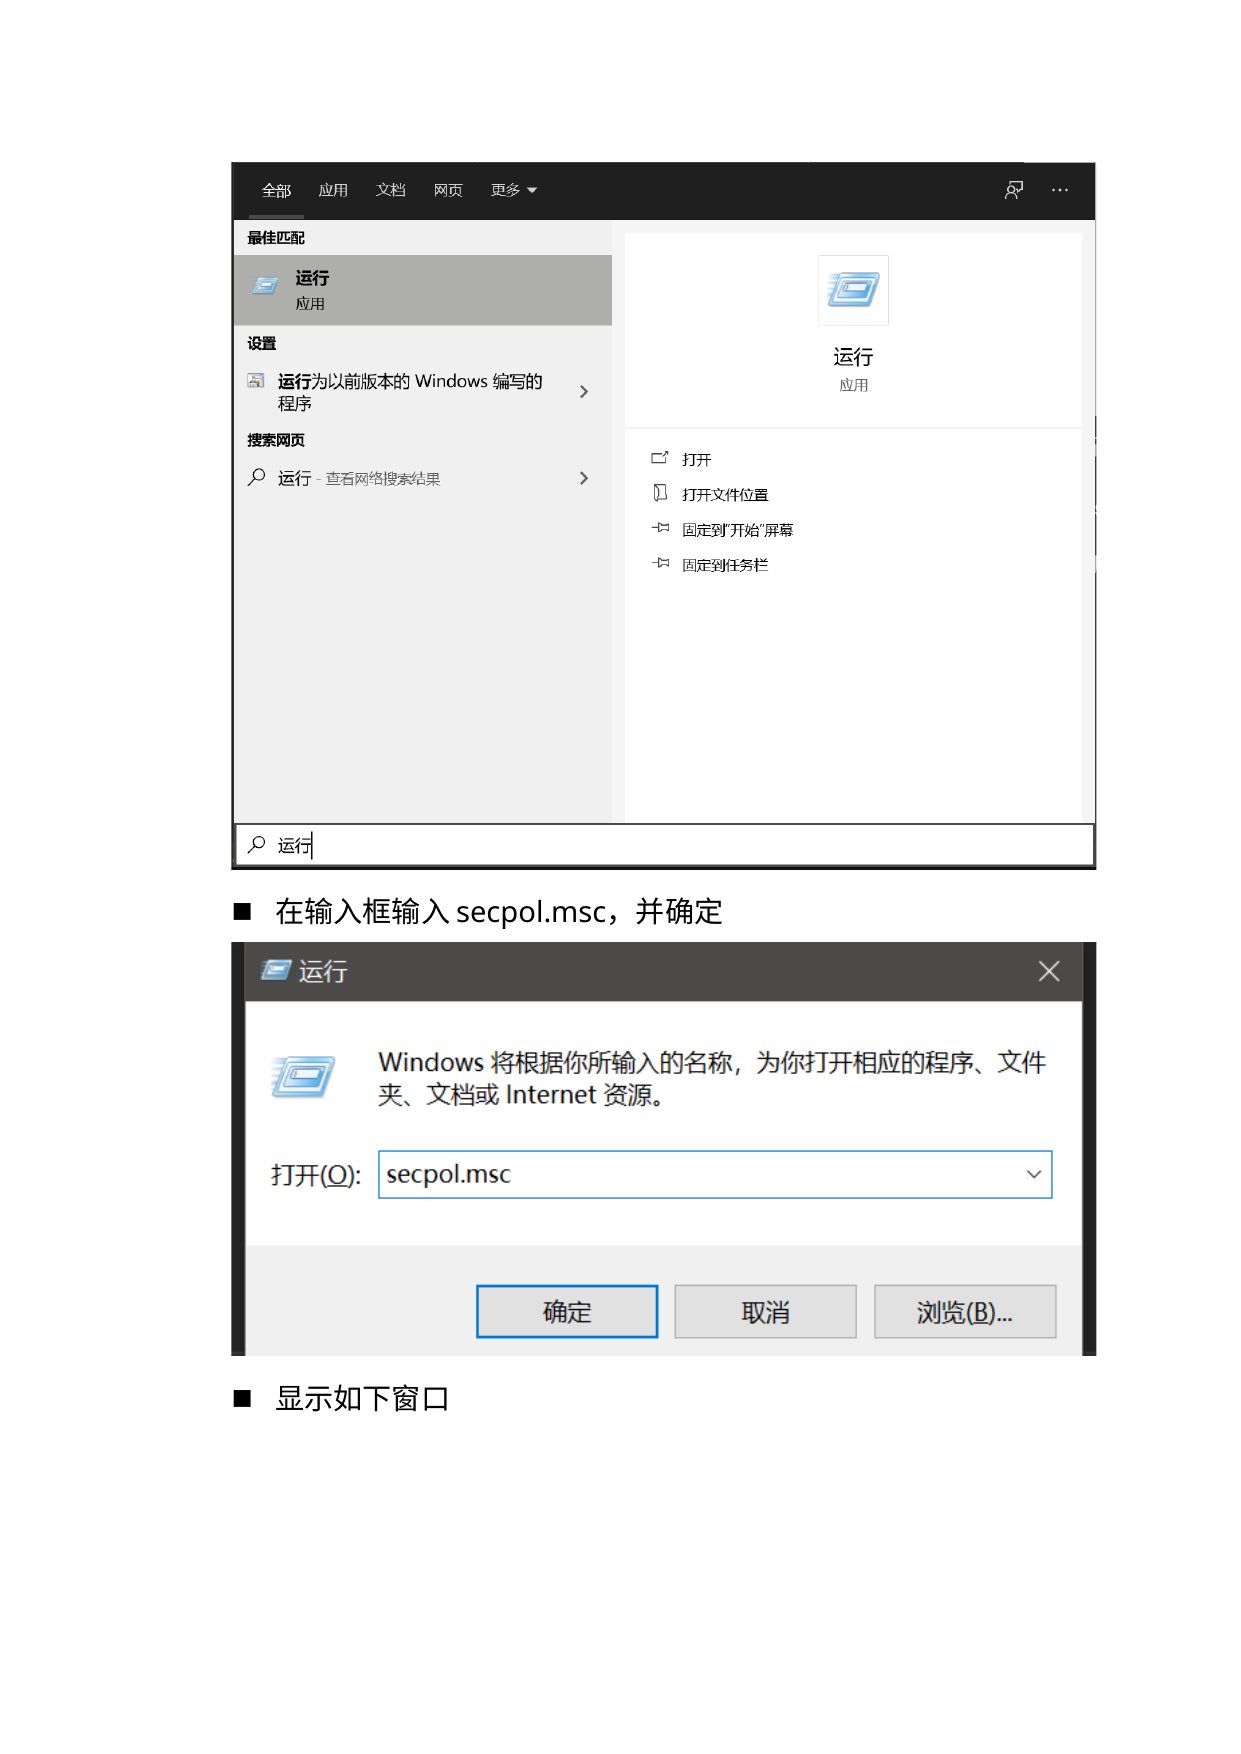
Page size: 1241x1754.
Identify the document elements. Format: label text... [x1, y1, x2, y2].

picture [231, 162, 1097, 870]
picture [231, 942, 1097, 1356]
list 在输入框输入secpol.msc，并确定 [231, 877, 1053, 942]
list 显示如下窗口 [231, 1364, 1053, 1429]
